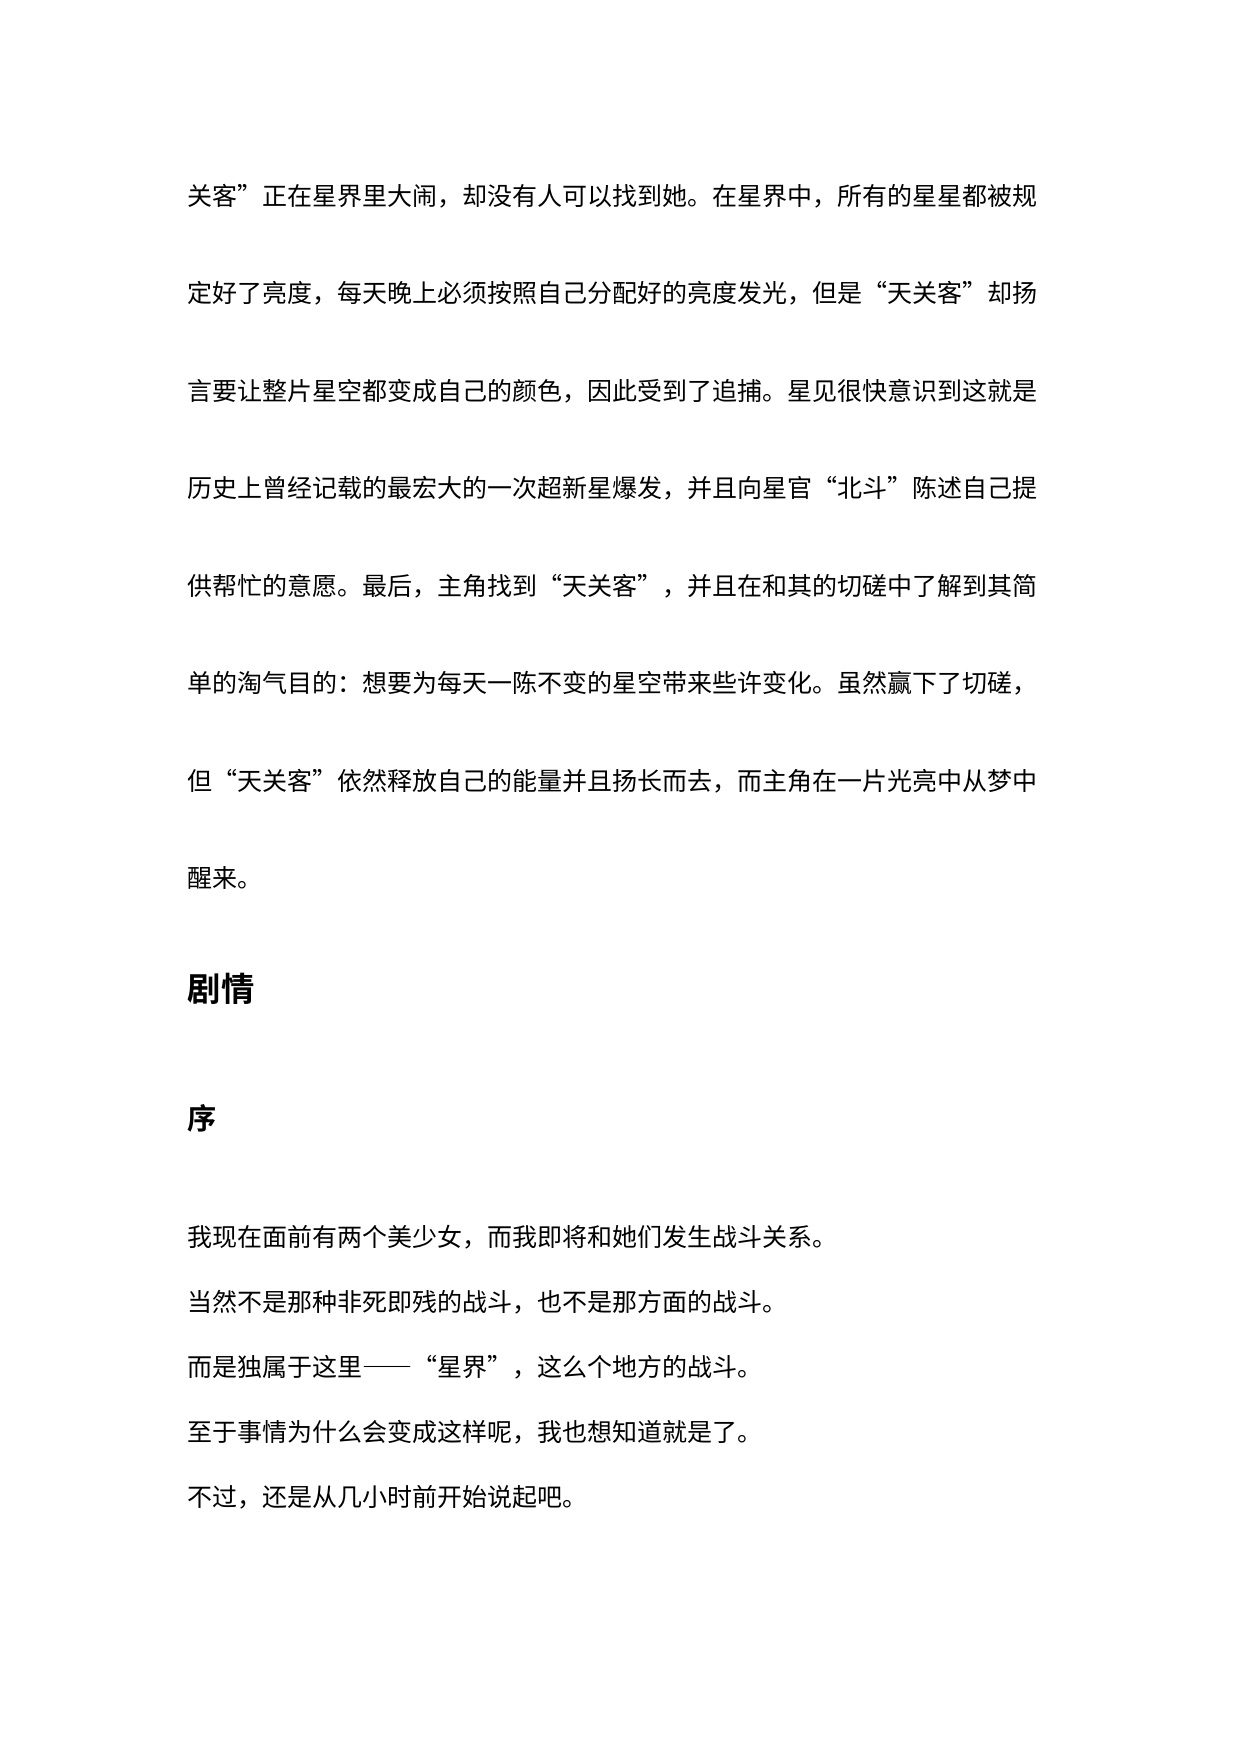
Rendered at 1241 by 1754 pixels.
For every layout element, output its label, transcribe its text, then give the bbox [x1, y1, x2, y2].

subtitle 剧情梗概： [187, 289, 1053, 354]
text 主角星见是一名天文社团的学生，最近在查阅有关超新星的相关资料。在一次梦境中，她发现自己正处于星空之中，并且在游历过程中遇到了许多自称“星官”的少女。通过镇守“天官”的角宿双子口中，星见认识到当前世界的时代背景正处于北宋年间，当下星界正在戒严，原因是一位不遵守规则的星星“天关客”正在星界里大闹，却没有人可以找到她。在星界中，所有的星星都被规定好了亮度，每天晚上必须按照自己分配好的亮度发光，但是“天关客”却扬言要让整片星空都变成自己的颜色，因此受到了追捕。星见很快意识到这就是历史上曾经记载的最宏大的一次超新星爆发，并且向星官“北斗”陈述自己提供帮忙的意愿。最后，主角找到“天关客”，并且在和其的切磋中了解到其简单的淘气目的：想要为每天一陈不变的星空带来些许变化。虽然赢下了切磋，但“天关客”依然释放自己的能量并且扬长而去，而主角在一片光亮中从梦中醒来。 [187, 416, 1053, 1554]
subtitle 游戏剧情设计： [187, 162, 1053, 227]
